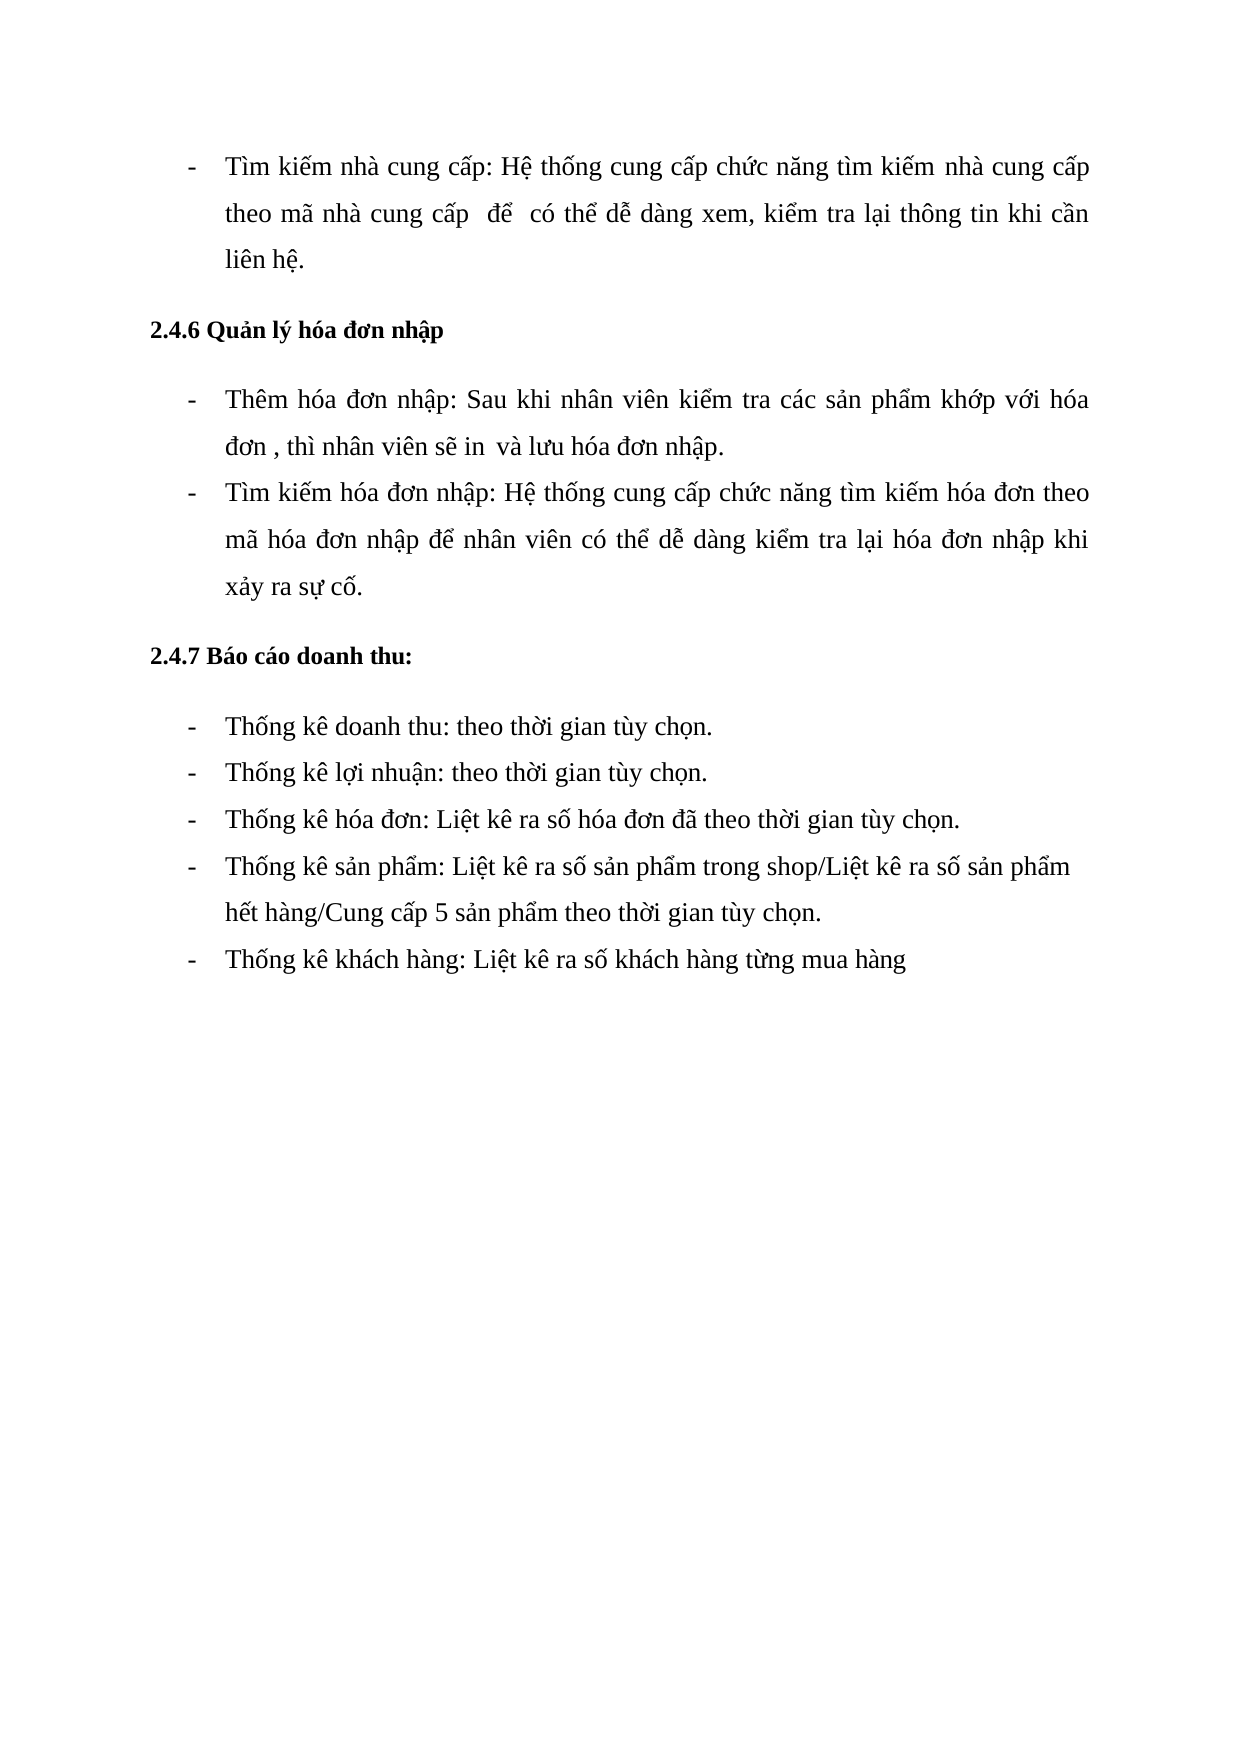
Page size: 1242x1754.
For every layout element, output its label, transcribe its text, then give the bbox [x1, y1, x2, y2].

list Thống kê sản phẩm: Liệt kê ra số sản phẩm trong shop/Liệt kê ra số sản phẩm hết hàng/Cung cấp 5 sản phẩm theo thời gian tùy chọn. [187, 850, 1089, 927]
list Báo cáo doanh thu: [150, 641, 1229, 670]
list Tìm kiếm hóa đơn nhập: Hệ thống cung cấp chức năng tìm kiếm hóa đơn theo mã hóa đơn nhập để nhân viên có thể dễ dàng kiểm tra lại hóa đơn nhập khi xảy ra sự cố. [187, 476, 1089, 601]
list Thống kê lợi nhuận: theo thời gian tùy chọn. [187, 756, 1229, 787]
list Thống kê khách hàng: Liệt kê ra số khách hàng từng mua hàng [187, 943, 1229, 974]
list Tìm kiếm nhà cung cấp: Hệ thống cung cấp chức năng tìm kiếm nhà cung cấp theo mã nhà cung cấp để có thể dễ dàng xem, kiểm tra lại thông tin khi cần liên hệ. [187, 150, 1090, 274]
list Quản lý hóa đơn nhập [150, 315, 1229, 344]
list Thống kê hóa đơn: Liệt kê ra số hóa đơn đã theo thời gian tùy chọn. [187, 803, 1229, 834]
list Thêm hóa đơn nhập: Sau khi nhân viên kiểm tra các sản phẩm khớp với hóa đơn , thì nhân viên sẽ in và lưu hóa đơn nhập. [187, 383, 1090, 461]
list Thống kê doanh thu: theo thời gian tùy chọn. [187, 709, 1229, 741]
